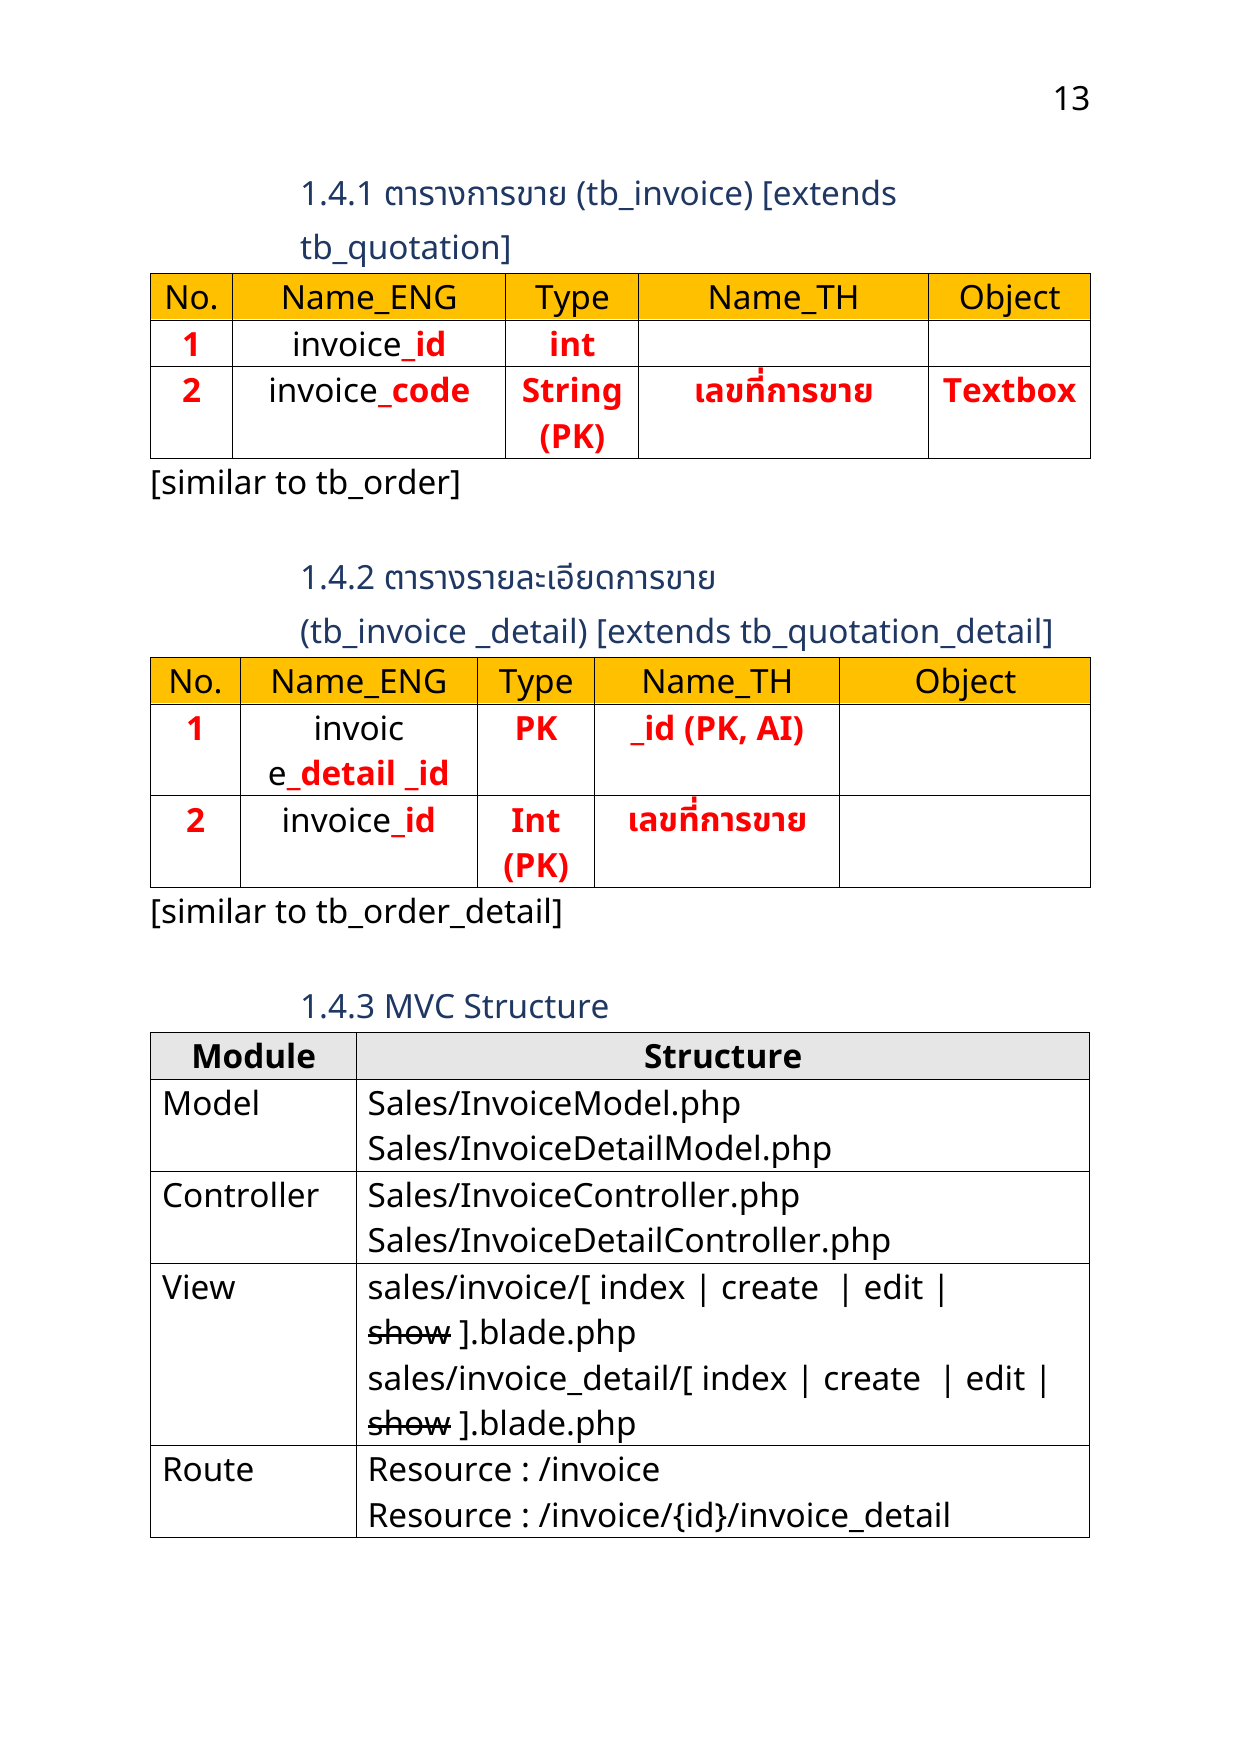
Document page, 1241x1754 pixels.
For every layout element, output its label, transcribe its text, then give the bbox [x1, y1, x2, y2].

table_cell sales/invoice/[ index | create | edit | show ].blade.php sales/invoice_detail/[ index | create | edit | show ].blade.php [357, 1264, 1089, 1445]
table_cell int [506, 321, 638, 366]
table_cell invoice_code [233, 367, 505, 458]
table_cell invoice_id [241, 796, 477, 887]
table_cell เลขที่การขาย [595, 796, 839, 887]
table_cell [929, 321, 1090, 366]
table_header Structure [357, 1033, 1089, 1079]
table_header No. [151, 658, 240, 703]
text [similar to tb_order_detail] [150, 888, 1090, 934]
table_cell invoice_detail _id [241, 705, 477, 795]
table_cell PK [478, 705, 594, 795]
table_cell _id (PK, AI) [595, 705, 839, 795]
table_header No. [151, 274, 232, 319]
table_cell เลขที่การขาย [639, 367, 928, 458]
table_header Type [478, 658, 594, 703]
table_cell Textbox [929, 367, 1090, 458]
subtitle 1.4.1 ตารางการขาย (tb_invoice) [extends tb_quotation] [300, 170, 1090, 269]
table_cell 1 [151, 321, 232, 366]
table_cell Resource : /invoice Resource : /invoice/{id}/invoice_detail [357, 1446, 1089, 1537]
table_cell 1 [151, 705, 240, 795]
table_header Object [840, 658, 1090, 703]
table_cell Sales/InvoiceController.php Sales/InvoiceDetailController.php [357, 1172, 1089, 1262]
table_header Object [929, 274, 1090, 319]
table_header Type [506, 274, 638, 319]
table_cell View [151, 1264, 356, 1445]
table_cell [840, 705, 1090, 795]
text [similar to tb_order] [150, 459, 1090, 504]
table_cell Int (PK) [478, 796, 594, 887]
subtitle 1.4.3 MVC Structure [300, 983, 1090, 1029]
table_cell Route [151, 1446, 356, 1537]
table_header Name_TH [639, 274, 928, 319]
table_header Name_ENG [241, 658, 477, 703]
table_cell 2 [151, 367, 232, 458]
table_cell 2 [151, 796, 240, 887]
table_cell Controller [151, 1172, 356, 1262]
table_cell [639, 321, 928, 366]
subtitle 1.4.2 ตารางรายละเอียดการขาย (tb_invoice _detail) [extends tb_quotation_detail] [300, 554, 1090, 653]
table_header Module [151, 1033, 356, 1079]
table_cell Model [151, 1080, 356, 1171]
table_cell [840, 796, 1090, 887]
table_cell String (PK) [506, 367, 638, 458]
table_header Name_TH [595, 658, 839, 703]
table_header Name_ENG [233, 274, 505, 319]
table_cell invoice_id [233, 321, 505, 366]
table_cell Sales/InvoiceModel.php Sales/InvoiceDetailModel.php [357, 1080, 1089, 1171]
